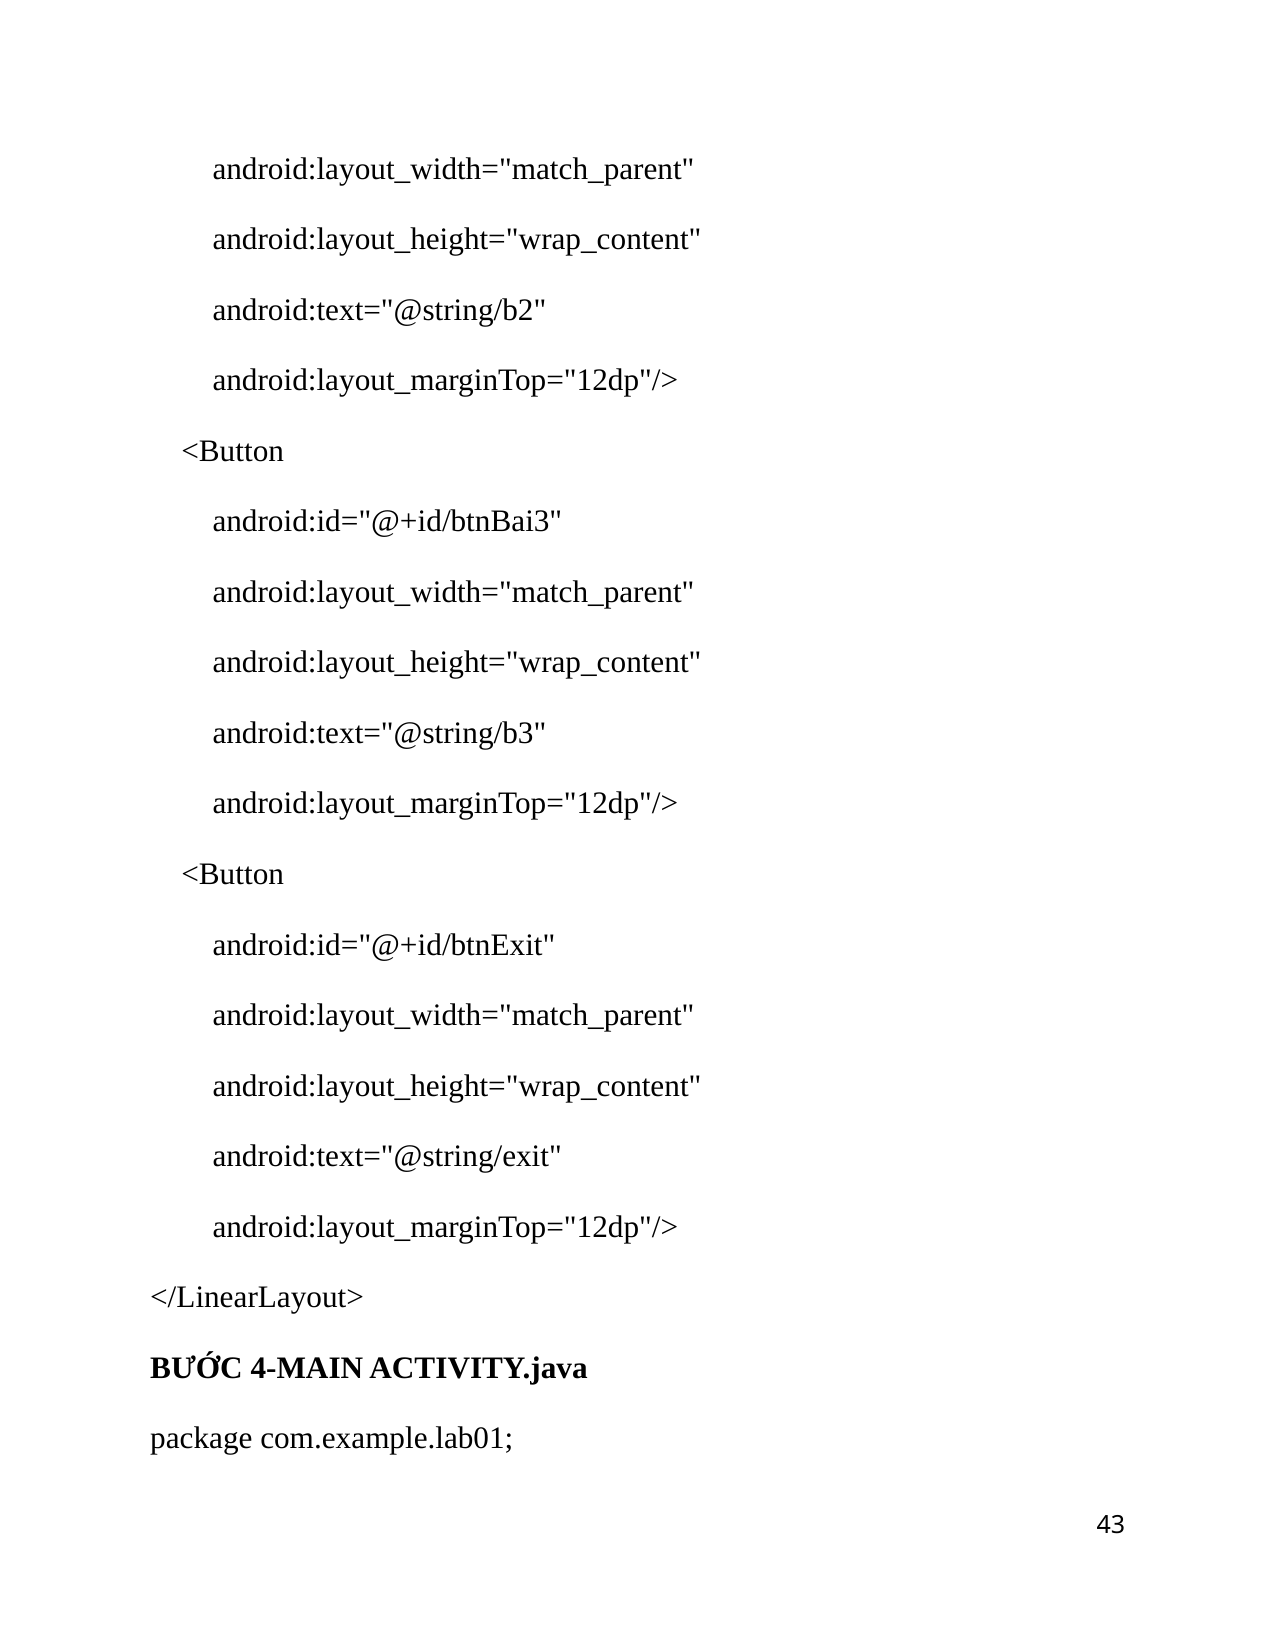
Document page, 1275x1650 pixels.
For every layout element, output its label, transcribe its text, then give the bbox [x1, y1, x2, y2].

text </LinearLayout> [150, 1278, 1125, 1314]
text BƯỚC 4-MAIN ACTIVITY.java [150, 1349, 1125, 1385]
text android:layout_height="wrap_content" [150, 1067, 1125, 1103]
text android:layout_marginTop="12dp"/> [150, 1208, 1125, 1244]
text package com.example.lab01; [150, 1419, 1125, 1455]
text android:layout_width="match_parent" [150, 150, 1125, 186]
text android:layout_width="match_parent" [150, 573, 1125, 609]
text <Button [150, 855, 1125, 891]
text android:text="@string/b2" [150, 291, 1125, 327]
text android:id="@+id/btnBai3" [150, 503, 1125, 538]
text android:layout_height="wrap_content" [150, 221, 1125, 256]
text android:layout_width="match_parent" [150, 996, 1125, 1032]
text <Button [150, 432, 1125, 468]
text android:layout_marginTop="12dp"/> [150, 785, 1125, 821]
text android:text="@string/exit" [150, 1137, 1125, 1173]
text android:layout_marginTop="12dp"/> [150, 362, 1125, 397]
text android:text="@string/b3" [150, 714, 1125, 750]
text android:id="@+id/btnExit" [150, 926, 1125, 962]
text android:layout_height="wrap_content" [150, 644, 1125, 679]
